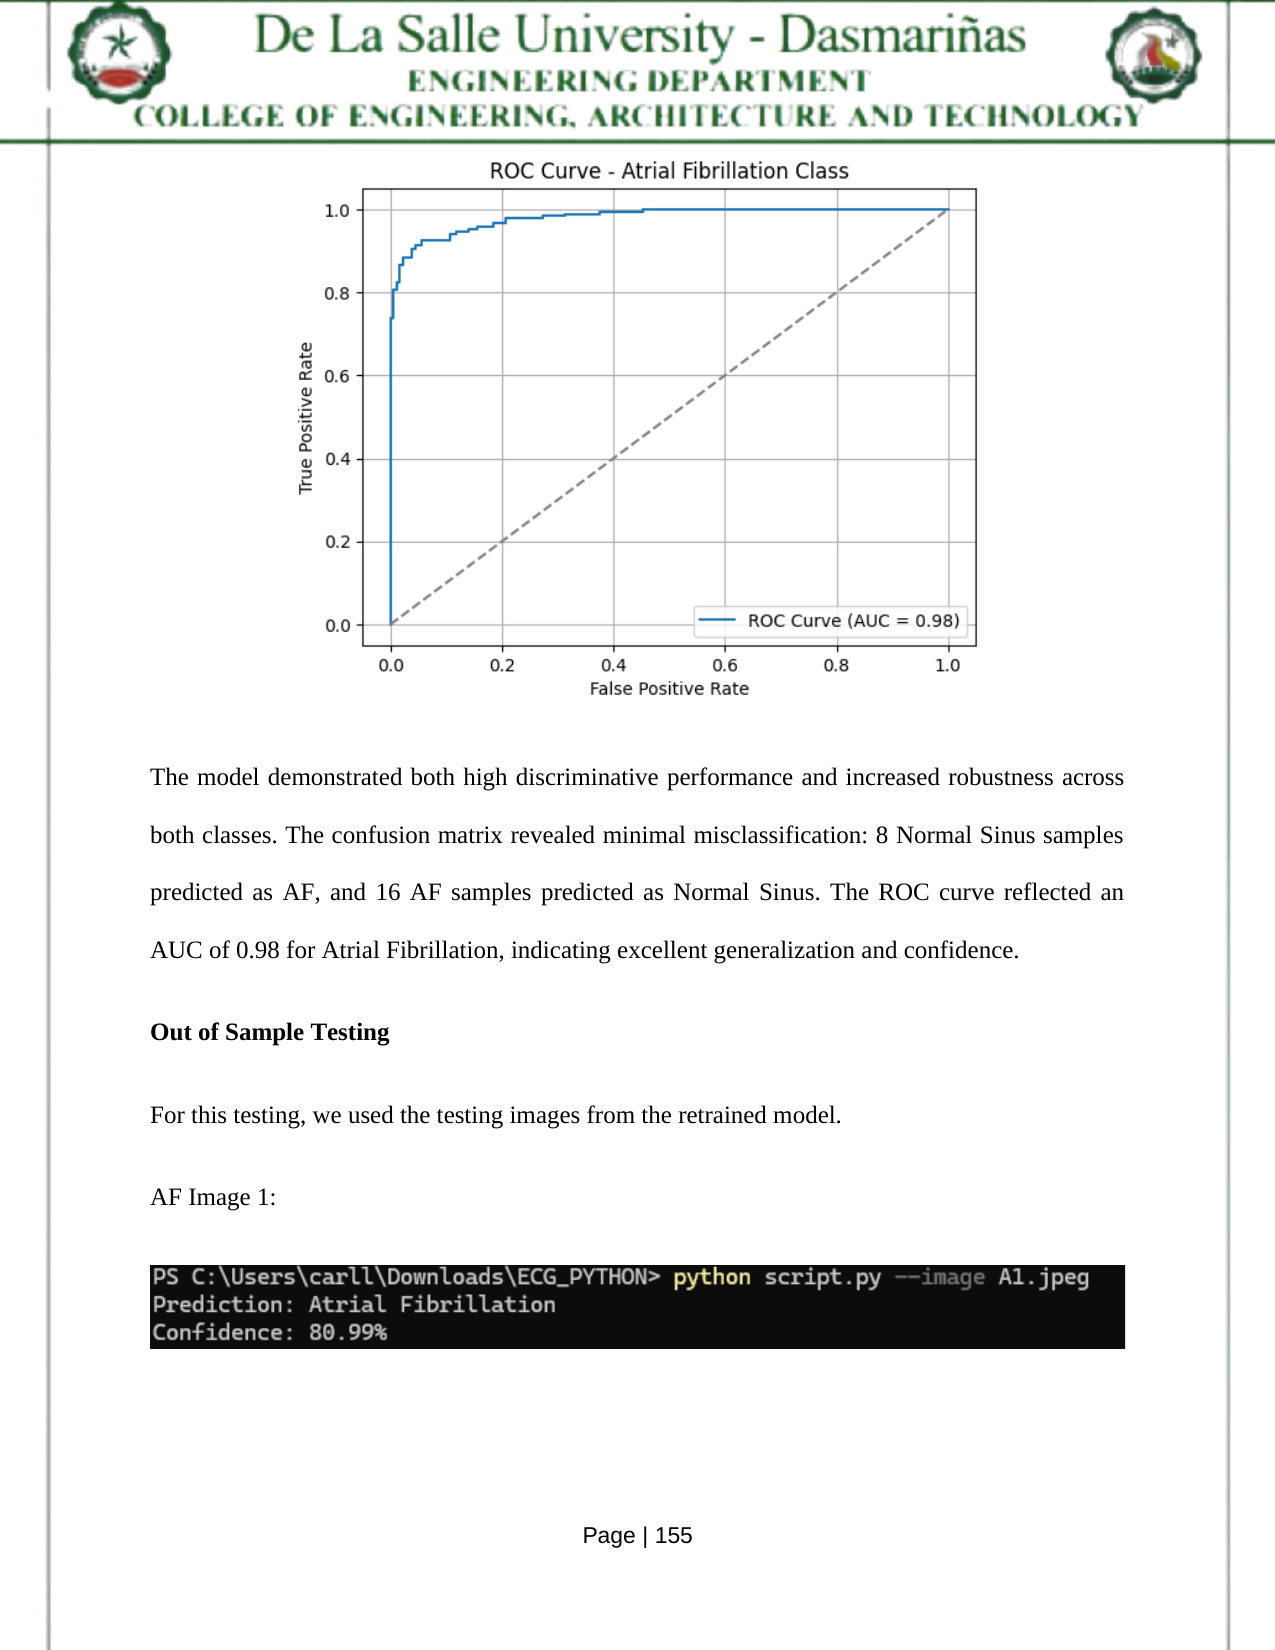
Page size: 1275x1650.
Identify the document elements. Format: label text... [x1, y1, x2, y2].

text Out of Sample Testing [150, 1017, 1125, 1046]
text The model demonstrated both high discriminative performance and increased robustness across both classes. The confusion matrix revealed minimal misclassification: 8 Normal Sinus samples predicted as AF, and 16 AF samples predicted as Normal Sinus. The ROC curve reflected an AUC of 0.98 for Atrial Fibrillation, indicating excellent generalization and confidence. [150, 762, 1125, 964]
text AF Image 1: [150, 1182, 1125, 1211]
text For this testing, we used the testing images from the retrained model. [150, 1100, 1125, 1129]
picture [0, 0, 1275, 1650]
